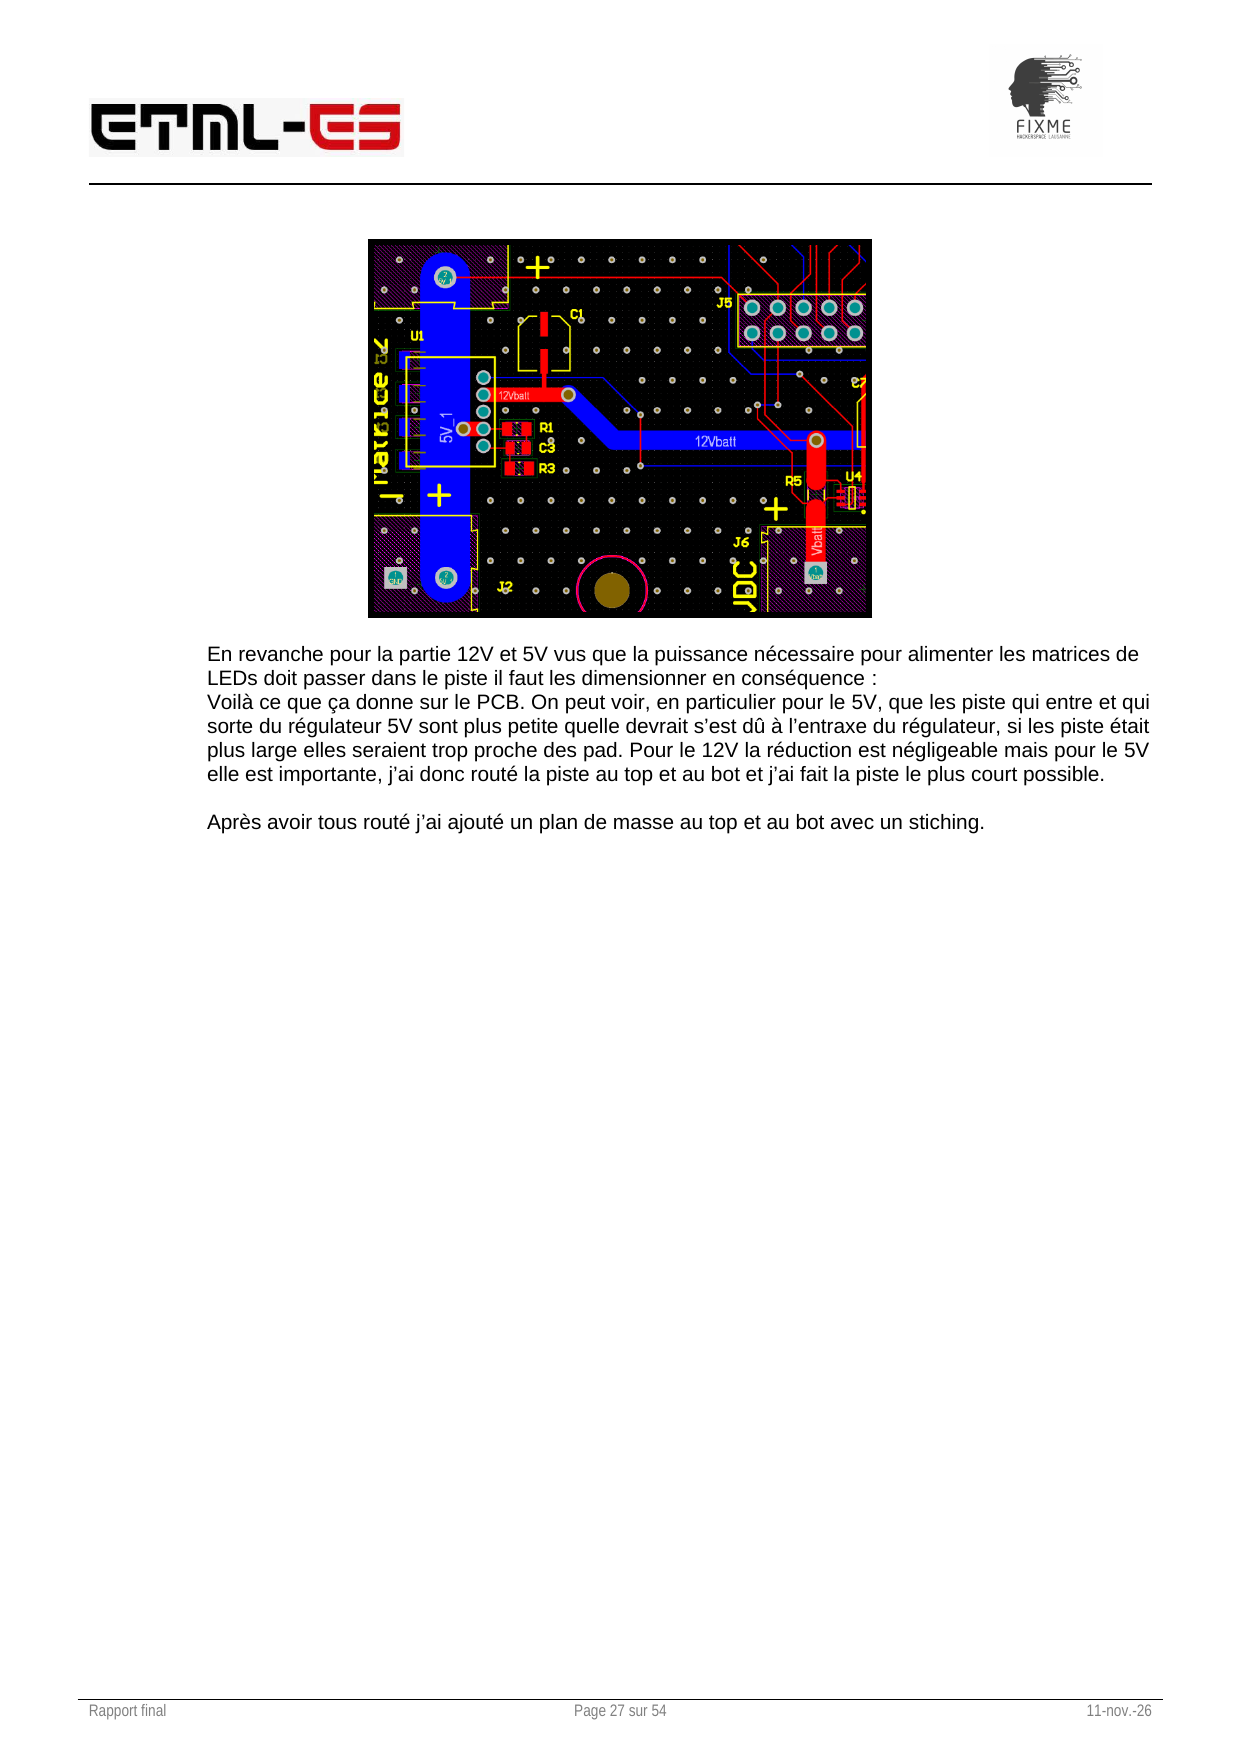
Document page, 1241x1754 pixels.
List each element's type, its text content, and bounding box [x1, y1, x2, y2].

picture [988, 44, 1104, 157]
picture [374, 245, 866, 612]
text En revanche pour la partie 12V et 5V vus que la puissance nécessaire pour alimenter les matrices de LEDs doit passer dans le piste il faut les dimensionner en conséquence : [207, 642, 1152, 690]
text Voilà ce que ça donne sur le PCB. On peut voir, en particulier pour le 5V, que les piste qui entre et qui sorte du régulateur 5V sont plus petite quelle devrait s’est dû à l’entraxe du régulateur, si les piste était plus large elles seraient trop proche des pad. Pour le 12V la réduction est négligeable mais pour le 5V elle est importante, j’ai donc routé la piste au top et au bot et j’ai fait la piste le plus court possible. [207, 690, 1152, 786]
text Après avoir tous routé j’ai ajouté un plan de masse au top et au bot avec un stiching. [207, 809, 1152, 833]
picture [88, 98, 405, 157]
